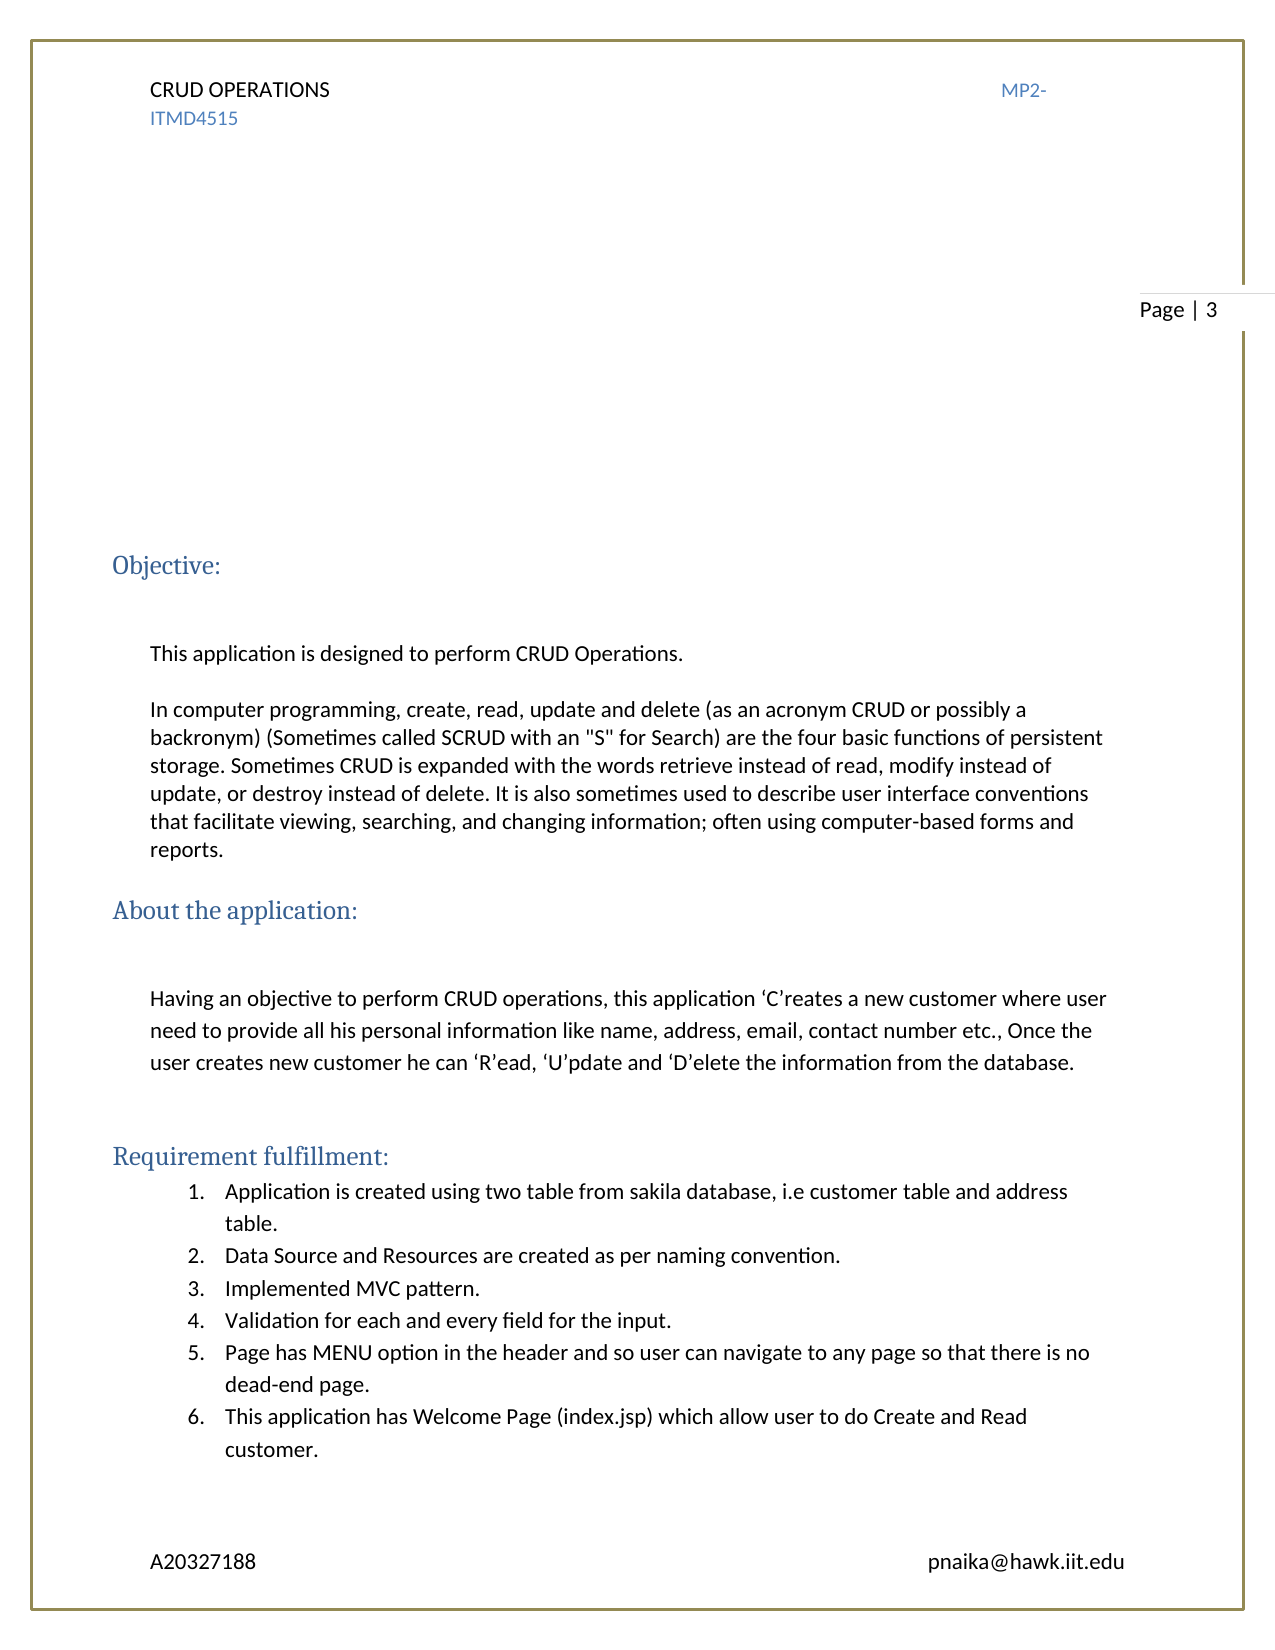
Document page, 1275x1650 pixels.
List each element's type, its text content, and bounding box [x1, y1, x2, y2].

list This application has Welcome Page (index.jsp) which allow user to do Create and Read customer. [187, 1402, 1125, 1463]
list Page has MENU option in the header and so user can navigate to any page so that there is no dead-end page. [187, 1338, 1125, 1398]
subtitle Requirement fulfillment: [112, 1141, 1125, 1173]
list Implemented MVC pattern. [187, 1274, 1125, 1302]
text In computer programming, create, read, update and delete (as an acronym CRUD or possibly a backronym) (Sometimes called SCRUD with an "S" for Search) are the four basic functions of persistent storage. Sometimes CRUD is expanded with the words retrieve instead of read, modify instead of update, or destroy instead of delete. It is also sometimes used to describe user interface conventions that facilitate viewing, searching, and changing information; often using computer-based forms and reports. [150, 695, 1125, 863]
subtitle Objective: [112, 550, 1125, 581]
subtitle About the application: [112, 895, 1125, 927]
list Data Source and Resources are created as per naming convention. [187, 1242, 1125, 1269]
list Application is created using two table from sakila database, i.e customer table and address table. [187, 1177, 1125, 1237]
list Validation for each and every field for the input. [187, 1306, 1125, 1334]
text This application is designed to perform CRUD Operations. [150, 639, 1125, 667]
text Having an objective to perform CRUD operations, this application ‘C’reates a new customer where user need to provide all his personal information like name, address, email, contact number etc., Once the user creates new customer he can ‘R’ead, ‘U’pdate and ‘D’elete the information from the database. [150, 984, 1125, 1077]
